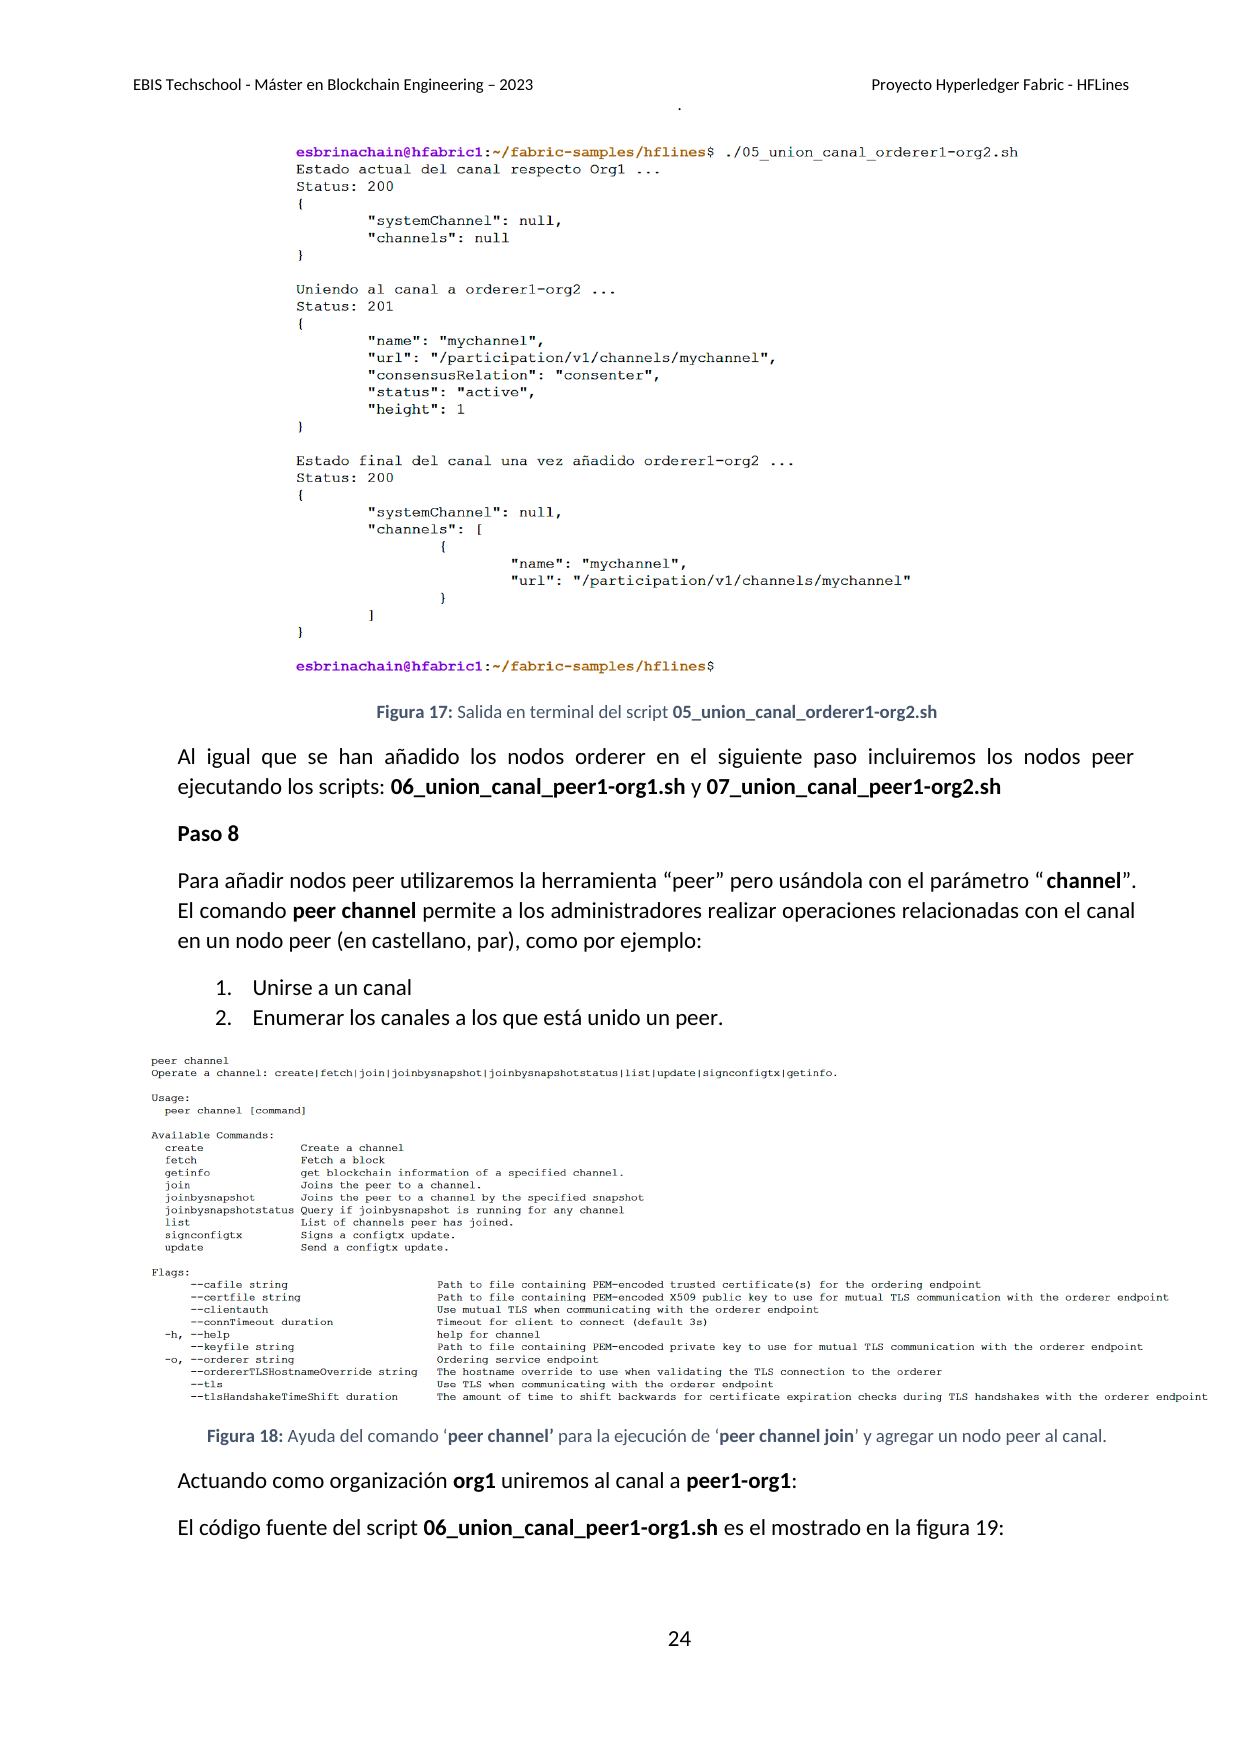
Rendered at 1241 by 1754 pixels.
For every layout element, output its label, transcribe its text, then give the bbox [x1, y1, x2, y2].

text Figura 18: Ayuda del comando ‘peer channel’ para la ejecución de ‘peer channel join’ y agregar un nodo peer al canal. [177, 1424, 1137, 1447]
text Figura 17: Salida en terminal del script 05_union_canal_orderer1-org2.sh [177, 701, 1137, 723]
text Al igual que se han añadido los nodos orderer en el siguiente paso incluiremos los nodos peer ejecutando los scripts: 06_union_canal_peer1-org1.sh y 07_union_canal_peer1-org2.sh [177, 742, 1137, 800]
picture [147, 1050, 1210, 1406]
list Unirse a un canal [215, 973, 1137, 1001]
text Para añadir nodos peer utilizaremos la herramienta “peer” pero usándola con el parámetro “channel”. El comando peer channel permite a los administradores realizar operaciones relacionadas con el canal en un nodo peer (en castellano, par), como por ejemplo: [177, 866, 1137, 954]
text Actuando como organización org1 uniremos al canal a peer1-org1: [177, 1466, 1137, 1494]
text El código fuente del script 06_union_canal_peer1-org1.sh es el mostrado en la figura 19: [177, 1513, 1137, 1541]
picture [289, 142, 1025, 682]
list Enumerar los canales a los que está unido un peer. [215, 1003, 1137, 1031]
text Paso 8 [177, 819, 1137, 847]
